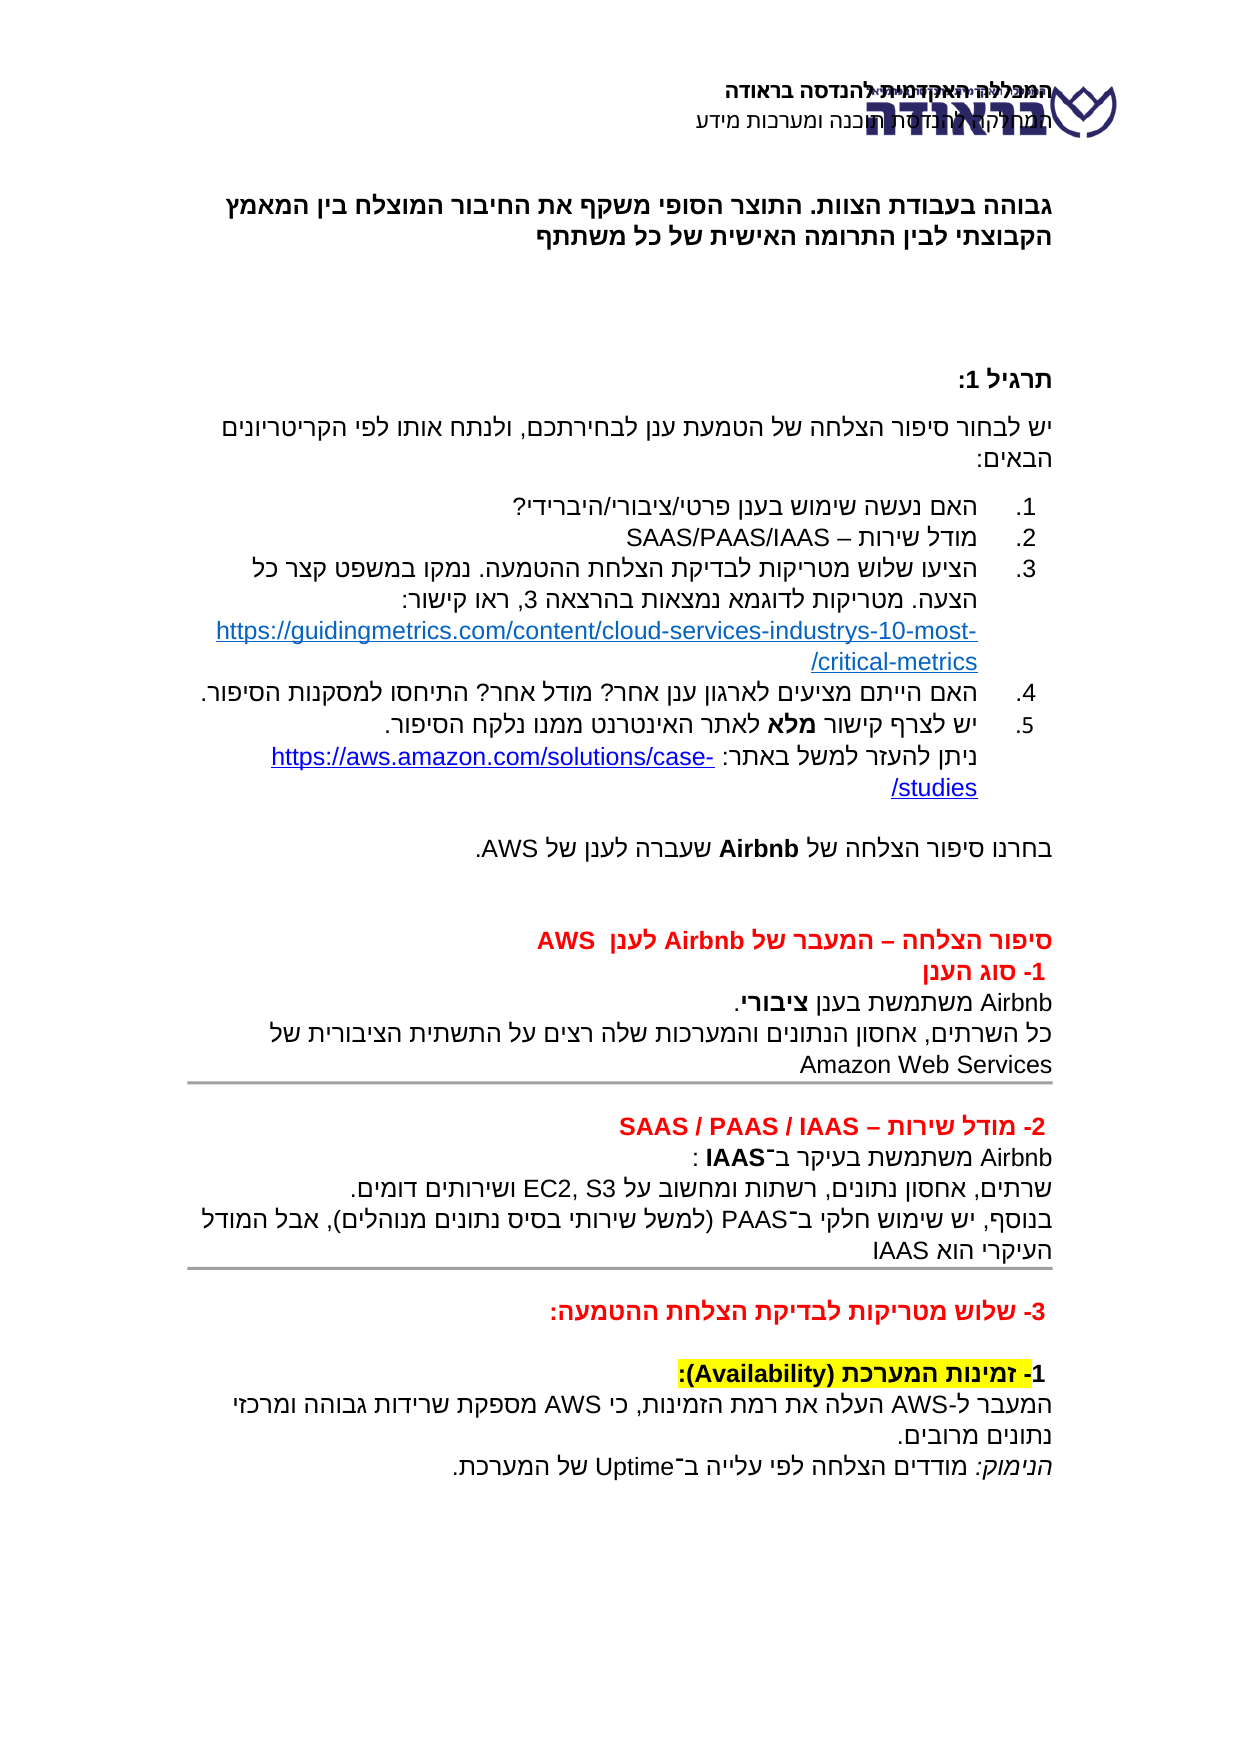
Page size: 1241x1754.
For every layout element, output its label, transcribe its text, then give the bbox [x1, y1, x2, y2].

list הציעו שלוש מטריקות לבדיקת הצלחת ההטמעה. נמקו במשפט קצר כל הצעה. מטריקות לדוגמא נמצאות בהרצאה 3, ראו קישור: https://guidingmetrics.com/content/cloud-services-industrys-10-most-critical-metrics/ [187, 553, 1015, 675]
list האם הייתם מציעים לארגון ענן אחר? מודל אחר? התיחסו למסקנות הסיפור. [187, 678, 1015, 706]
text בחרנו סיפור הצלחה של Airbnb שעברה לענן של AWS. [187, 834, 1053, 893]
list מודל שירות – SAAS/PAAS/IAAS [187, 522, 1015, 551]
text תרגיל 1: [187, 365, 1053, 394]
list האם נעשה שימוש בענן פרטי/ציבורי/היברידי? [187, 491, 1015, 520]
text 3- שלוש מטריקות לבדיקת הצלחת ההטמעה: [187, 1297, 1053, 1326]
text סיפור הצלחה – המעבר של Airbnb לענן AWS [187, 926, 1053, 955]
text 2- מודל שירות – SAAS / PAAS / IAAS [187, 1112, 1053, 1140]
list יש לצרף קישור מלא לאתר האינטרנט ממנו נלקח הסיפור. [187, 709, 1015, 739]
text 1- זמינות המערכת (Availability): המעבר ל-AWS העלה את רמת הזמינות, כי AWS מספקת שרידות גבוהה ומרכזי נתונים מרובים. הנימוק: מודדים הצלחה לפי עלייה ב־Uptime של המערכת. [187, 1359, 1053, 1481]
text Airbnb משתמשת בענן ציבורי. כל השרתים, אחסון הנתונים והמערכות שלה רצים על התשתית הציבורית של Amazon Web Services [187, 988, 1053, 1079]
text 1- סוג הענן [187, 957, 1053, 986]
text Airbnb משתמשת בעיקר ב־IAAS : שרתים, אחסון נתונים, רשתות ומחשוב על EC2, S3 ושירותים דומים. בנוסף, יש שימוש חלקי ב־PAAS (למשל שירותי בסיס נתונים מנוהלים), אבל המודל העיקרי הוא IAAS [187, 1143, 1053, 1264]
picture [858, 79, 1123, 143]
text ניתן להעזר למשל באתר: https://aws.amazon.com/solutions/case-studies/ [187, 742, 978, 801]
text יש לבחור סיפור הצלחה של הטמעת ענן לבחירתכם, ולנתח אותו לפי הקריטריונים הבאים: [187, 413, 1053, 472]
